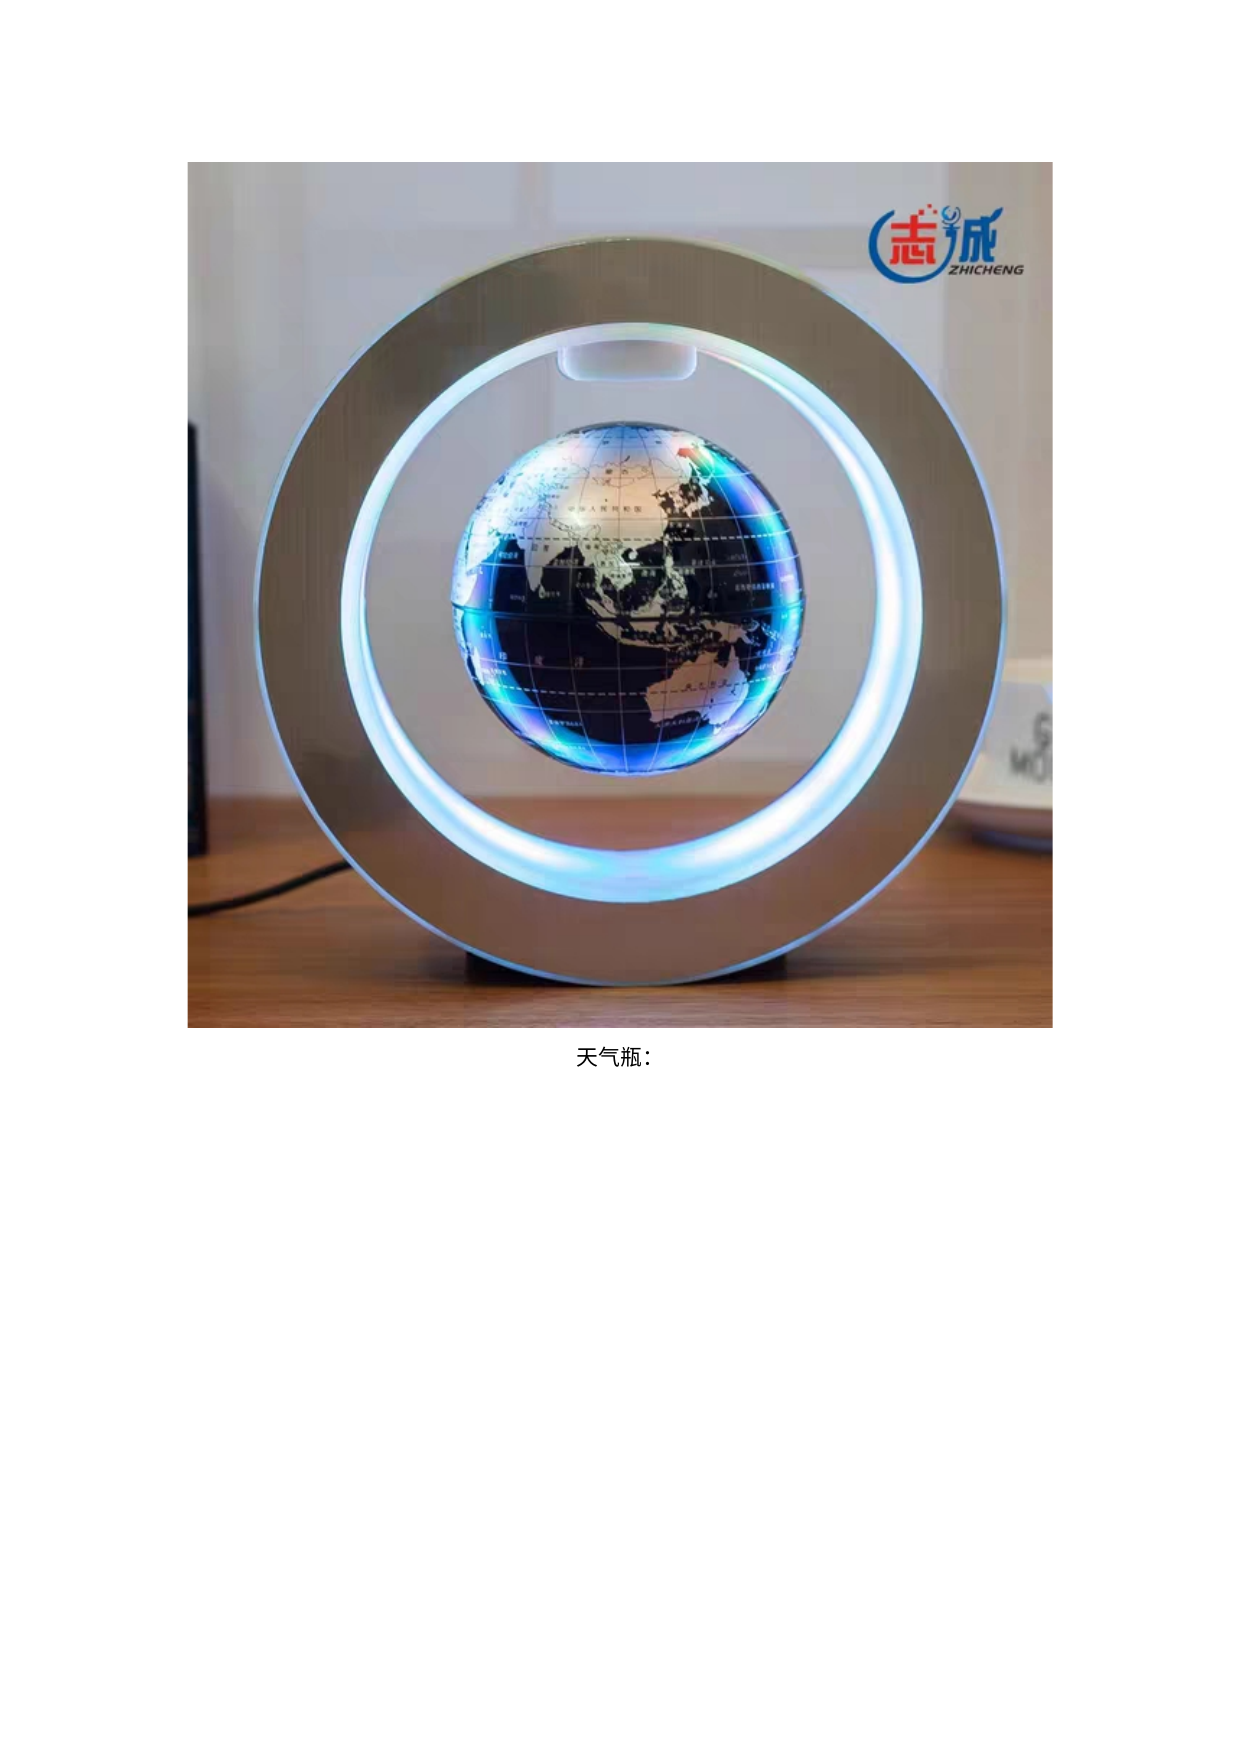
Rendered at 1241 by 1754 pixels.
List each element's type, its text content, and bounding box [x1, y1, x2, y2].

text 天气瓶： [187, 1039, 1053, 1072]
picture [187, 162, 1053, 1028]
